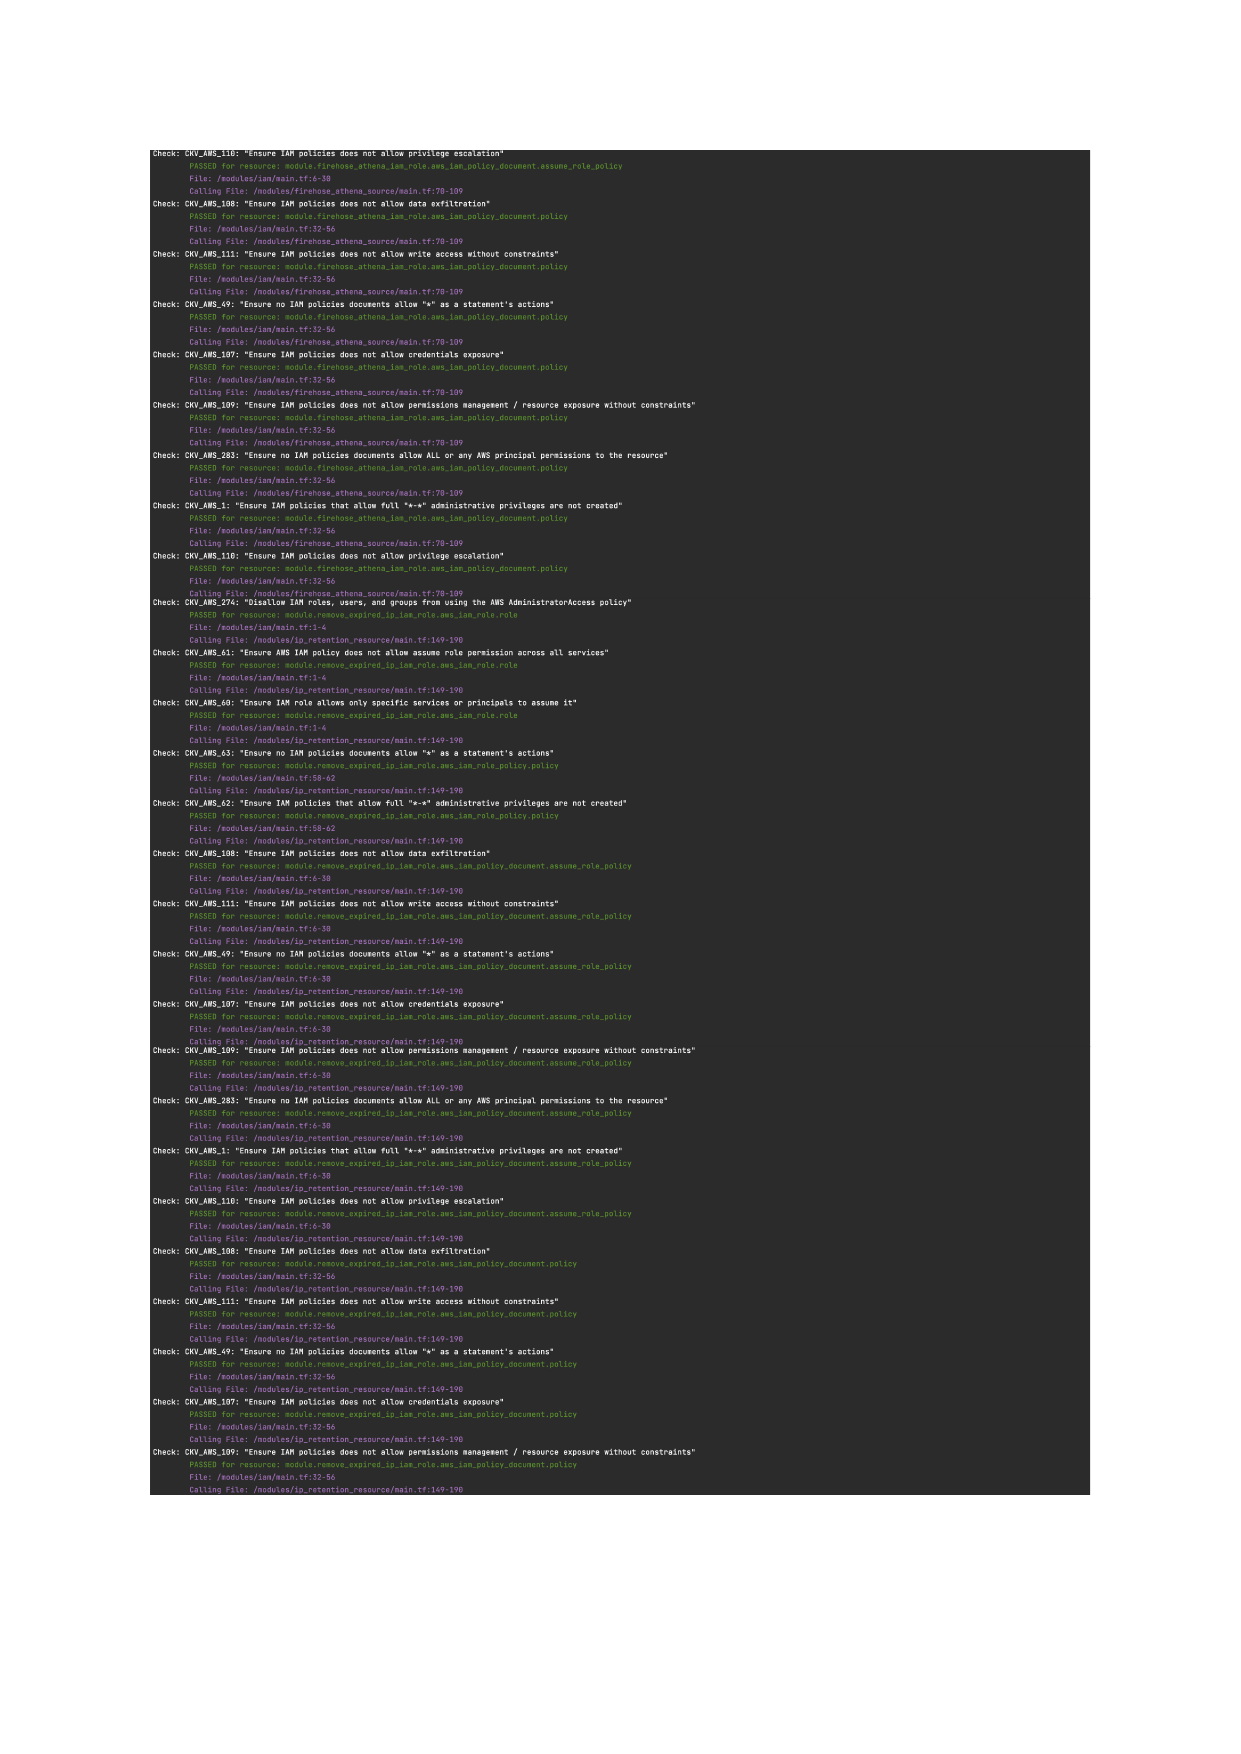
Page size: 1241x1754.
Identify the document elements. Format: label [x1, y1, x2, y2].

picture [150, 150, 1091, 1495]
